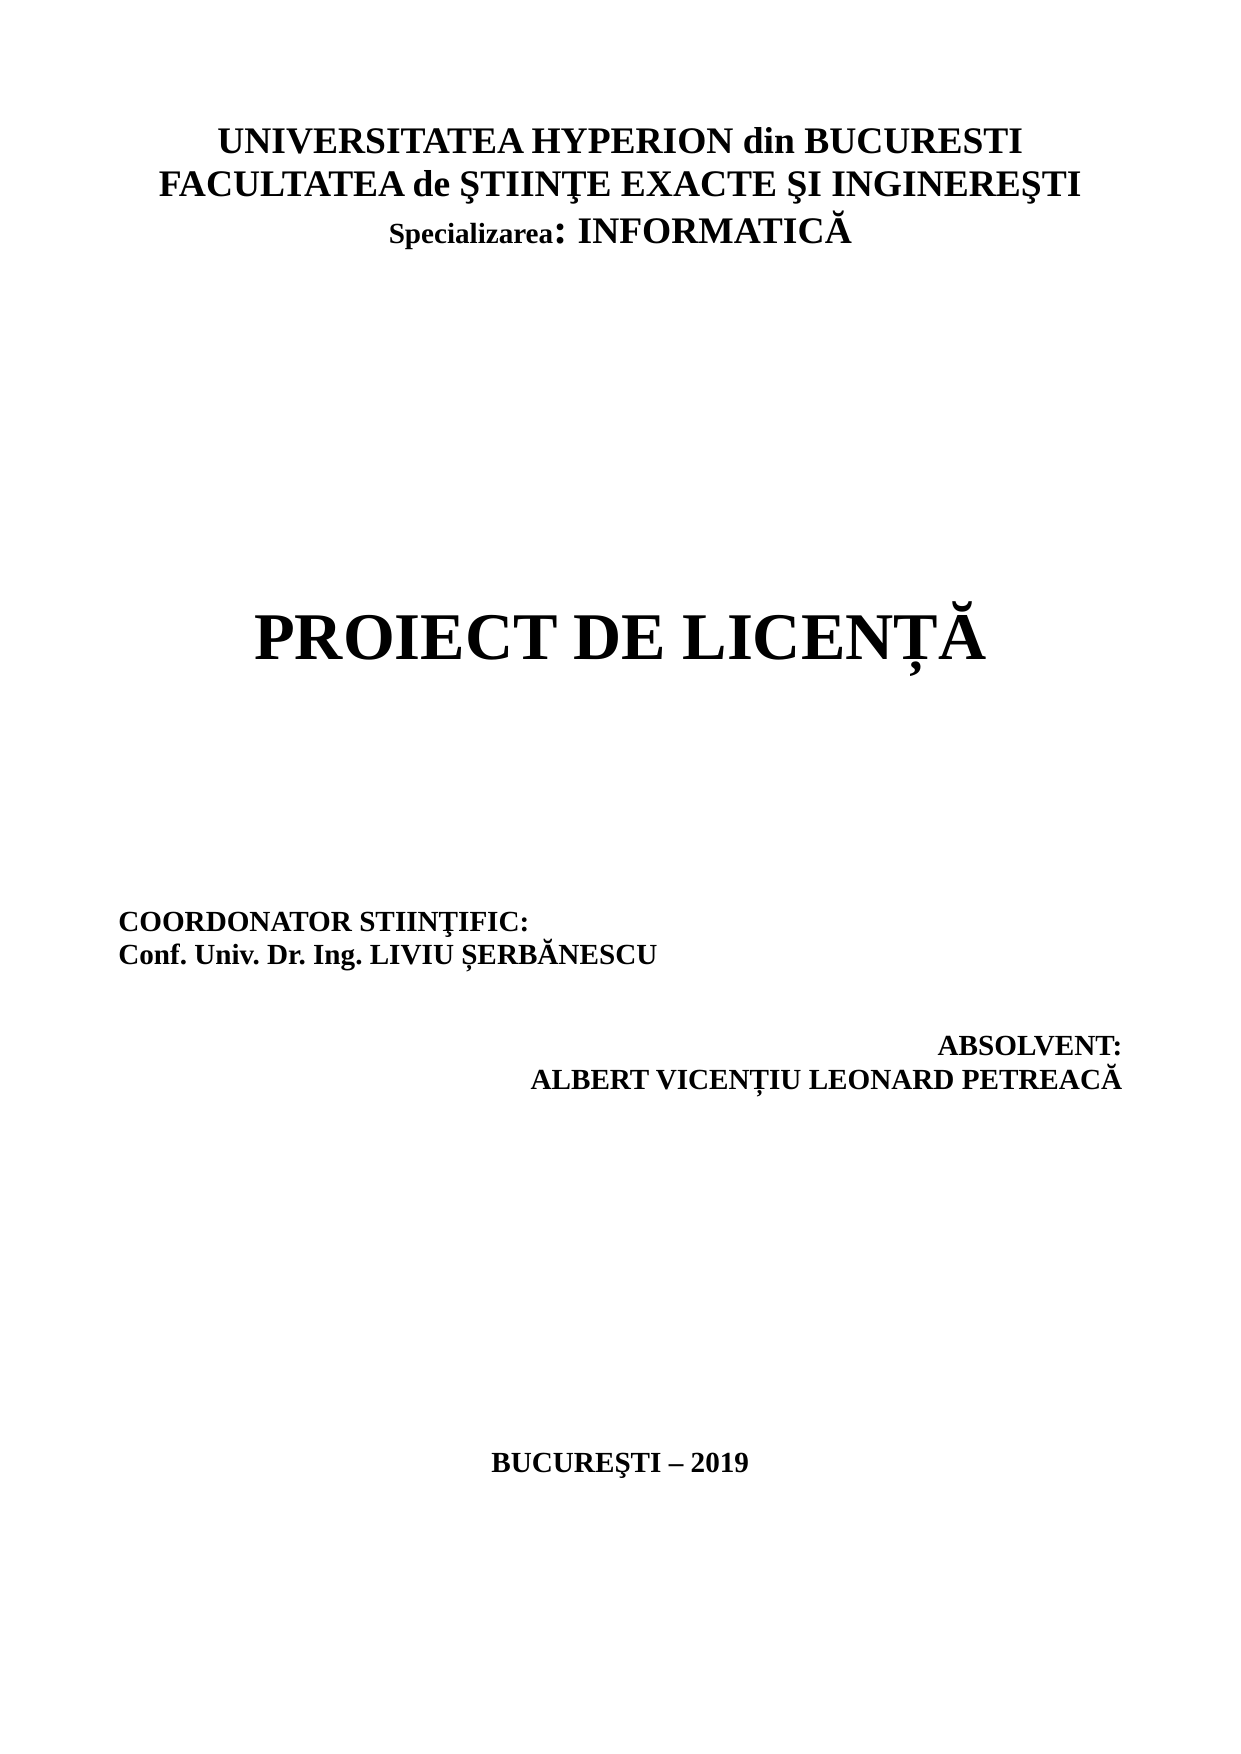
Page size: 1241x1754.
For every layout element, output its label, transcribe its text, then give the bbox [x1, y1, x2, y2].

text COORDONATOR STIINŢIFIC: [118, 904, 1122, 937]
text Conf. Univ. Dr. Ing. LIVIU ȘERBĂNESCU [118, 937, 1122, 971]
text ALBERT VICENȚIU LEONARD PETREACĂ [118, 1062, 1122, 1096]
text Specializarea: INFORMATICĂ [118, 204, 1122, 252]
text UNIVERSITATEA HYPERION din BUCURESTI [118, 118, 1122, 161]
text ABSOLVENT: [118, 1028, 1122, 1062]
text BUCUREŞTI – 2019 [118, 1445, 1122, 1479]
text PROIECT DE LICENȚĂ [118, 597, 1122, 674]
text FACULTATEA de ŞTIINŢE EXACTE ŞI INGINEREŞTI [118, 161, 1122, 204]
